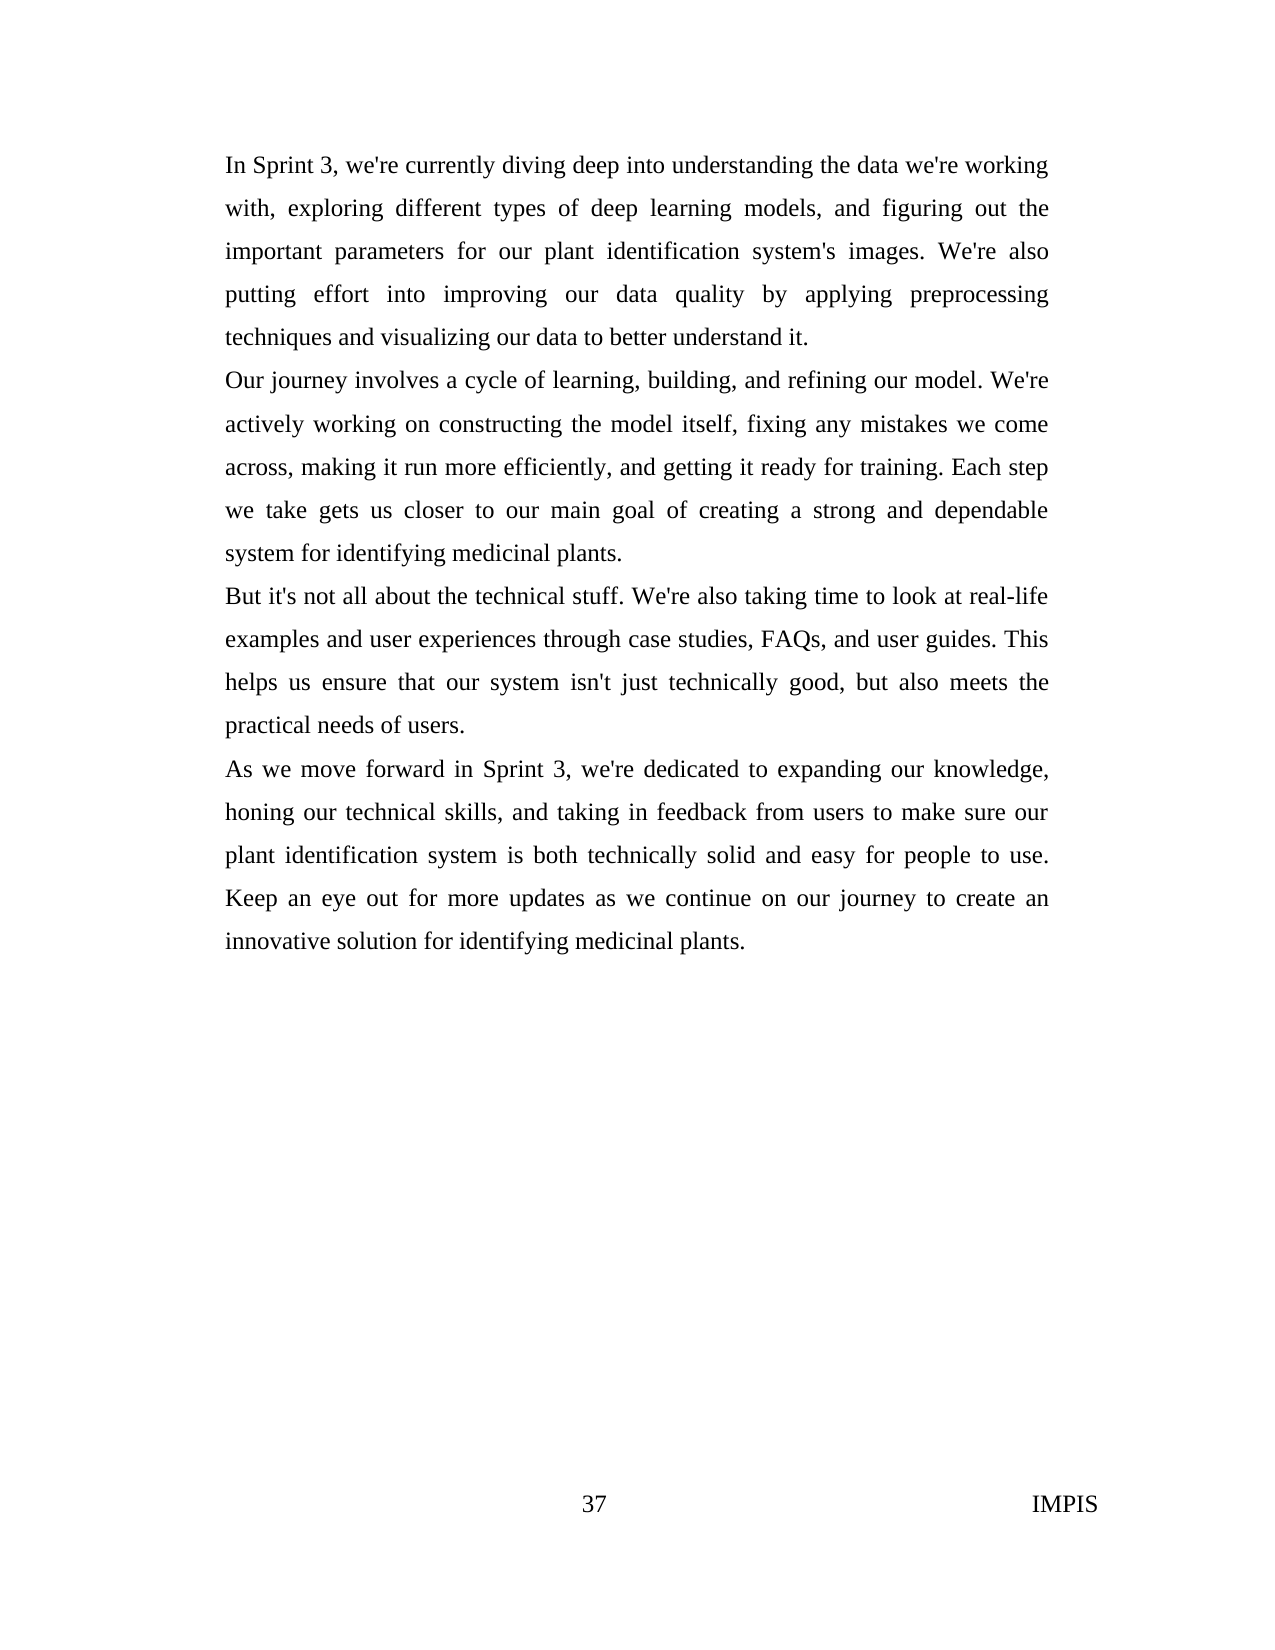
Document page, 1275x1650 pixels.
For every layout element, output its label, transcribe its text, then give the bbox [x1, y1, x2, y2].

text Our journey involves a cycle of learning, building, and refining our model. We're actively working on constructing the model itself, fixing any mistakes we come across, making it run more efficiently, and getting it ready for training. Each step we take gets us closer to our main goal of creating a strong and dependable system for identifying medicinal plants. [225, 366, 1050, 567]
text As we move forward in Sprint 3, we're dedicated to expanding our knowledge, honing our technical skills, and taking in feedback from users to make sure our plant identification system is both technically solid and easy for people to use. Keep an eye out for more updates as we continue on our journey to create an innovative solution for identifying medicinal plants. [225, 754, 1050, 955]
text But it's not all about the technical stuff. We're also taking time to look at real-life examples and user experiences through case studies, FAQs, and user guides. This helps us ensure that our system isn't just technically good, but also meets the practical needs of users. [225, 581, 1050, 739]
text In Sprint 3, we're currently diving deep into understanding the data we're working with, exploring different types of deep learning models, and figuring out the important parameters for our plant identification system's images. We're also putting effort into improving our data quality by applying preprocessing techniques and visualizing our data to better understand it. [225, 150, 1050, 351]
